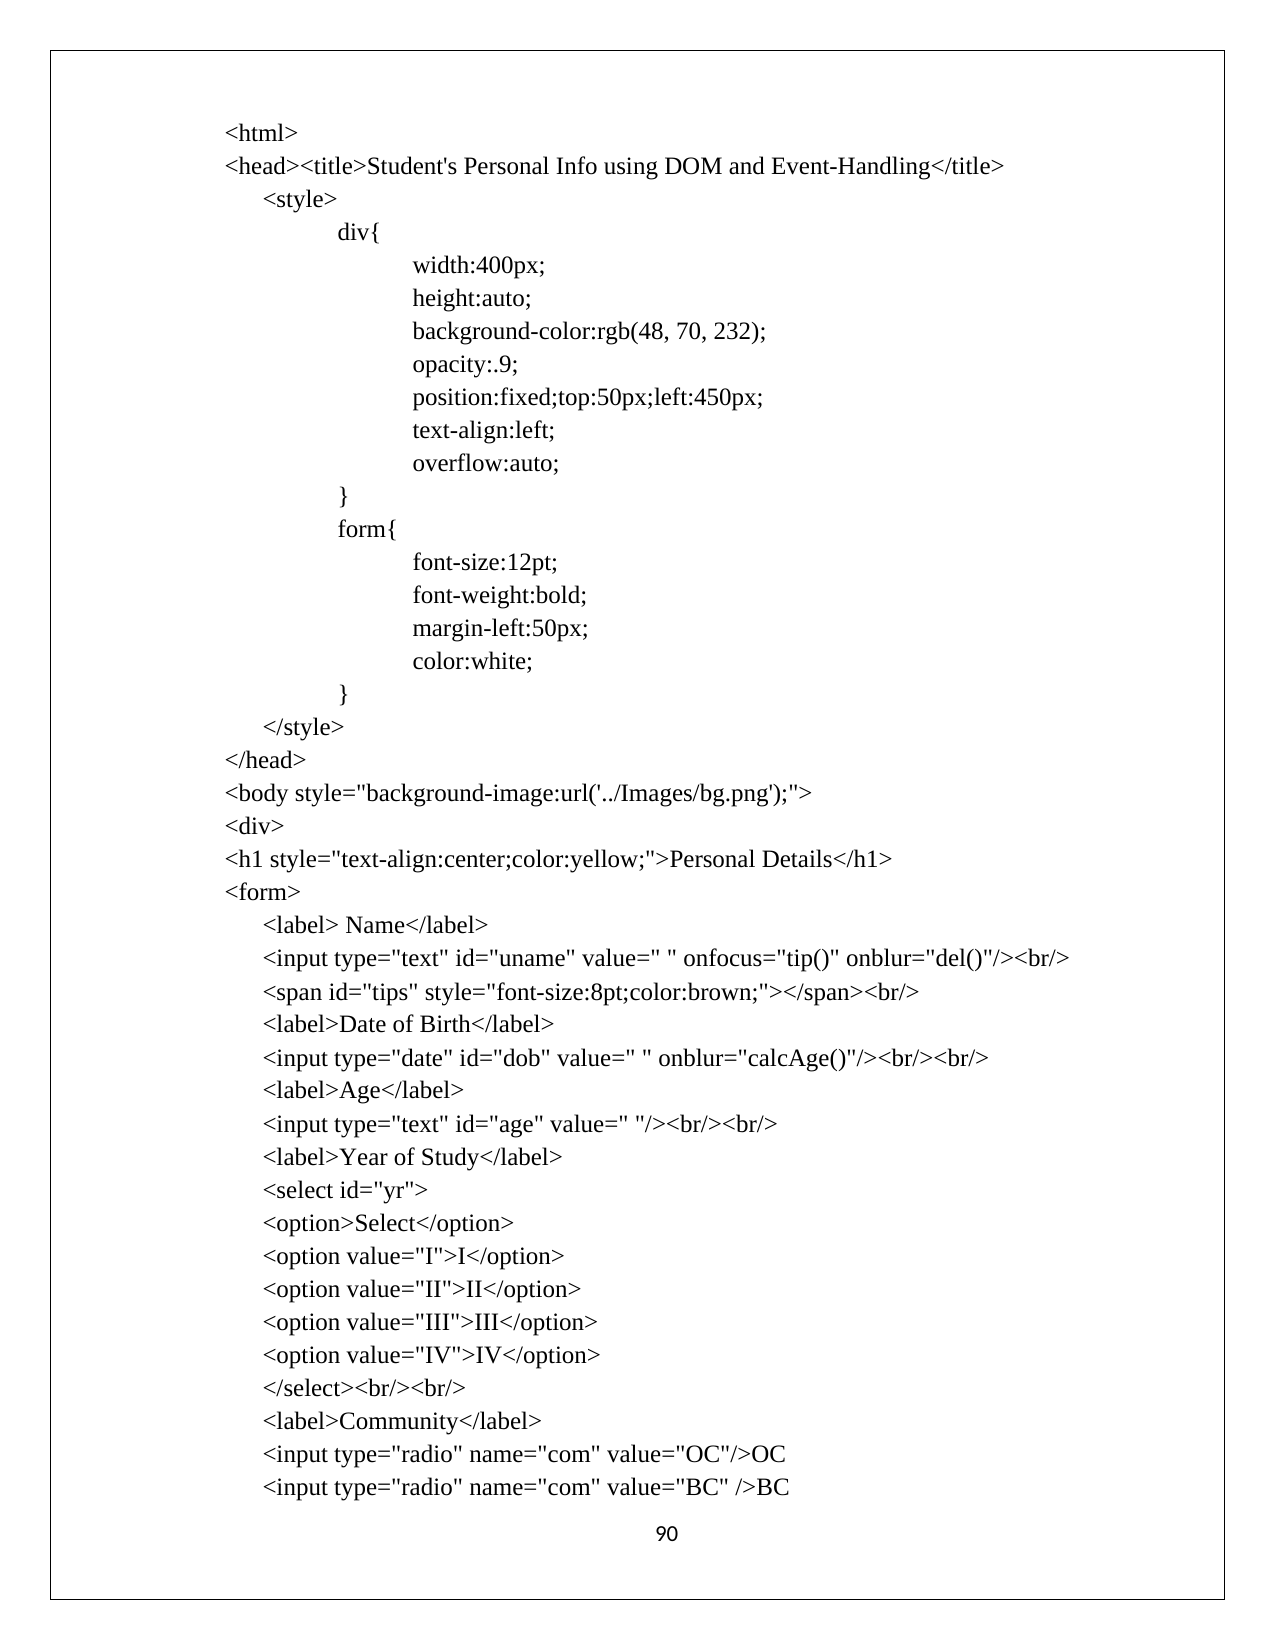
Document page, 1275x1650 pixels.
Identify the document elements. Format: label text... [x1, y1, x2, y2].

list <style> [224, 184, 1221, 213]
list <label>Age</label> [224, 1076, 1221, 1104]
list <option value="I">I</option> [224, 1241, 1221, 1269]
list form{ [224, 514, 1221, 543]
list div{ [224, 217, 1221, 246]
list <html> [224, 118, 1221, 147]
list font-size:12pt; [224, 547, 1221, 576]
list <input type="text" id="age" value=" "/><br/><br/> [224, 1109, 1221, 1137]
list </select><br/><br/> [224, 1373, 1221, 1402]
list <label> Name</label> [224, 911, 1221, 939]
list <option value="III">III</option> [224, 1307, 1221, 1336]
list <head><title>Student's Personal Info using DOM and Event-Handling</title> [224, 151, 1221, 180]
list <h1 style="text-align:center;color:yellow;">Personal Details</h1> [224, 844, 1221, 873]
list color:white; [224, 646, 1221, 675]
list } [224, 679, 1221, 708]
list background-color:rgb(48, 70, 232); [224, 316, 1221, 345]
list width:400px; [224, 250, 1221, 279]
list <label>Date of Birth</label> [224, 1009, 1221, 1038]
list <option value="II">II</option> [224, 1274, 1221, 1302]
list height:auto; [224, 283, 1221, 312]
list opacity:.9; [224, 349, 1221, 378]
list <input type="radio" name="com" value="OC"/>OC [224, 1439, 1221, 1468]
list <option value="IV">IV</option> [224, 1340, 1221, 1368]
list <div> [224, 811, 1221, 840]
list </style> [224, 712, 1221, 741]
list <select id="yr"> [224, 1175, 1221, 1203]
list <input type="text" id="uname" value=" " onfocus="tip()" onblur="del()"/><br/> [224, 943, 1221, 972]
list <label>Year of Study</label> [224, 1142, 1221, 1170]
list position:fixed;top:50px;left:450px; [224, 382, 1221, 411]
list font-weight:bold; [224, 580, 1221, 609]
list <form> [224, 877, 1221, 906]
list <input type="date" id="dob" value=" " onblur="calcAge()"/><br/><br/> [224, 1043, 1221, 1071]
list <option>Select</option> [224, 1208, 1221, 1236]
list overflow:auto; [224, 448, 1221, 477]
list <span id="tips" style="font-size:8pt;color:brown;"></span><br/> [224, 977, 1221, 1005]
list </head> [224, 745, 1221, 774]
list text-align:left; [224, 415, 1221, 444]
list <input type="radio" name="com" value="BC" />BC [224, 1472, 1221, 1501]
list <body style="background-image:url('../Images/bg.png');"> [224, 778, 1221, 807]
list } [224, 481, 1221, 510]
list margin-left:50px; [224, 613, 1221, 642]
list <label>Community</label> [224, 1406, 1221, 1434]
